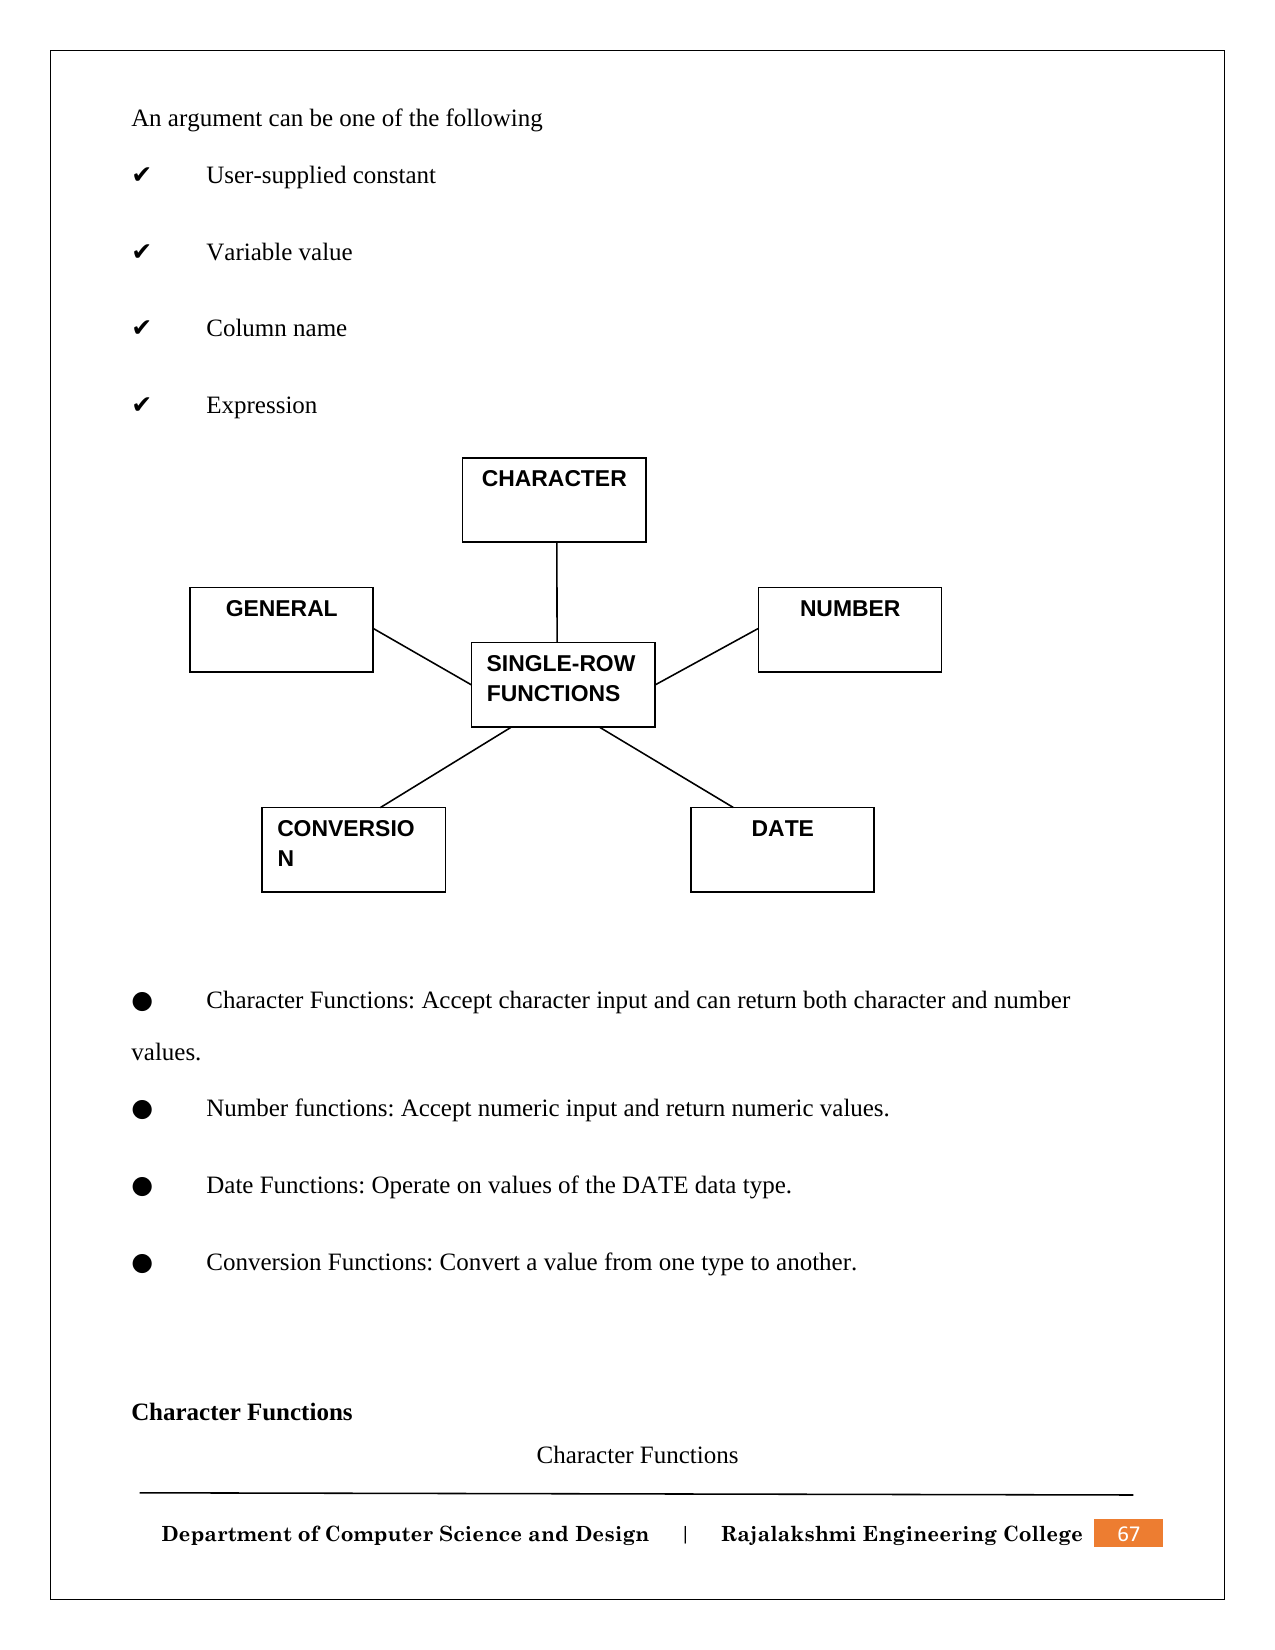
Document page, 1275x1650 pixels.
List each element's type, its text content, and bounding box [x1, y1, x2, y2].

list Variable value [131, 223, 1144, 274]
list Conversion Functions: Convert a value from one type to another. [131, 1234, 1144, 1285]
list Expression [131, 377, 1144, 428]
text Character Functions [131, 1397, 1144, 1426]
list User-supplied constant [131, 146, 1144, 197]
list Column name [131, 300, 1144, 351]
text An argument can be one of the following [131, 103, 1144, 132]
list Number functions: Accept numeric input and return numeric values. [131, 1080, 1144, 1131]
list Date Functions: Operate on values of the DATE data type. [131, 1157, 1144, 1208]
list Character Functions: Accept character input and can return both character and number values. [131, 971, 1144, 1066]
text Character Functions [131, 1440, 1144, 1469]
